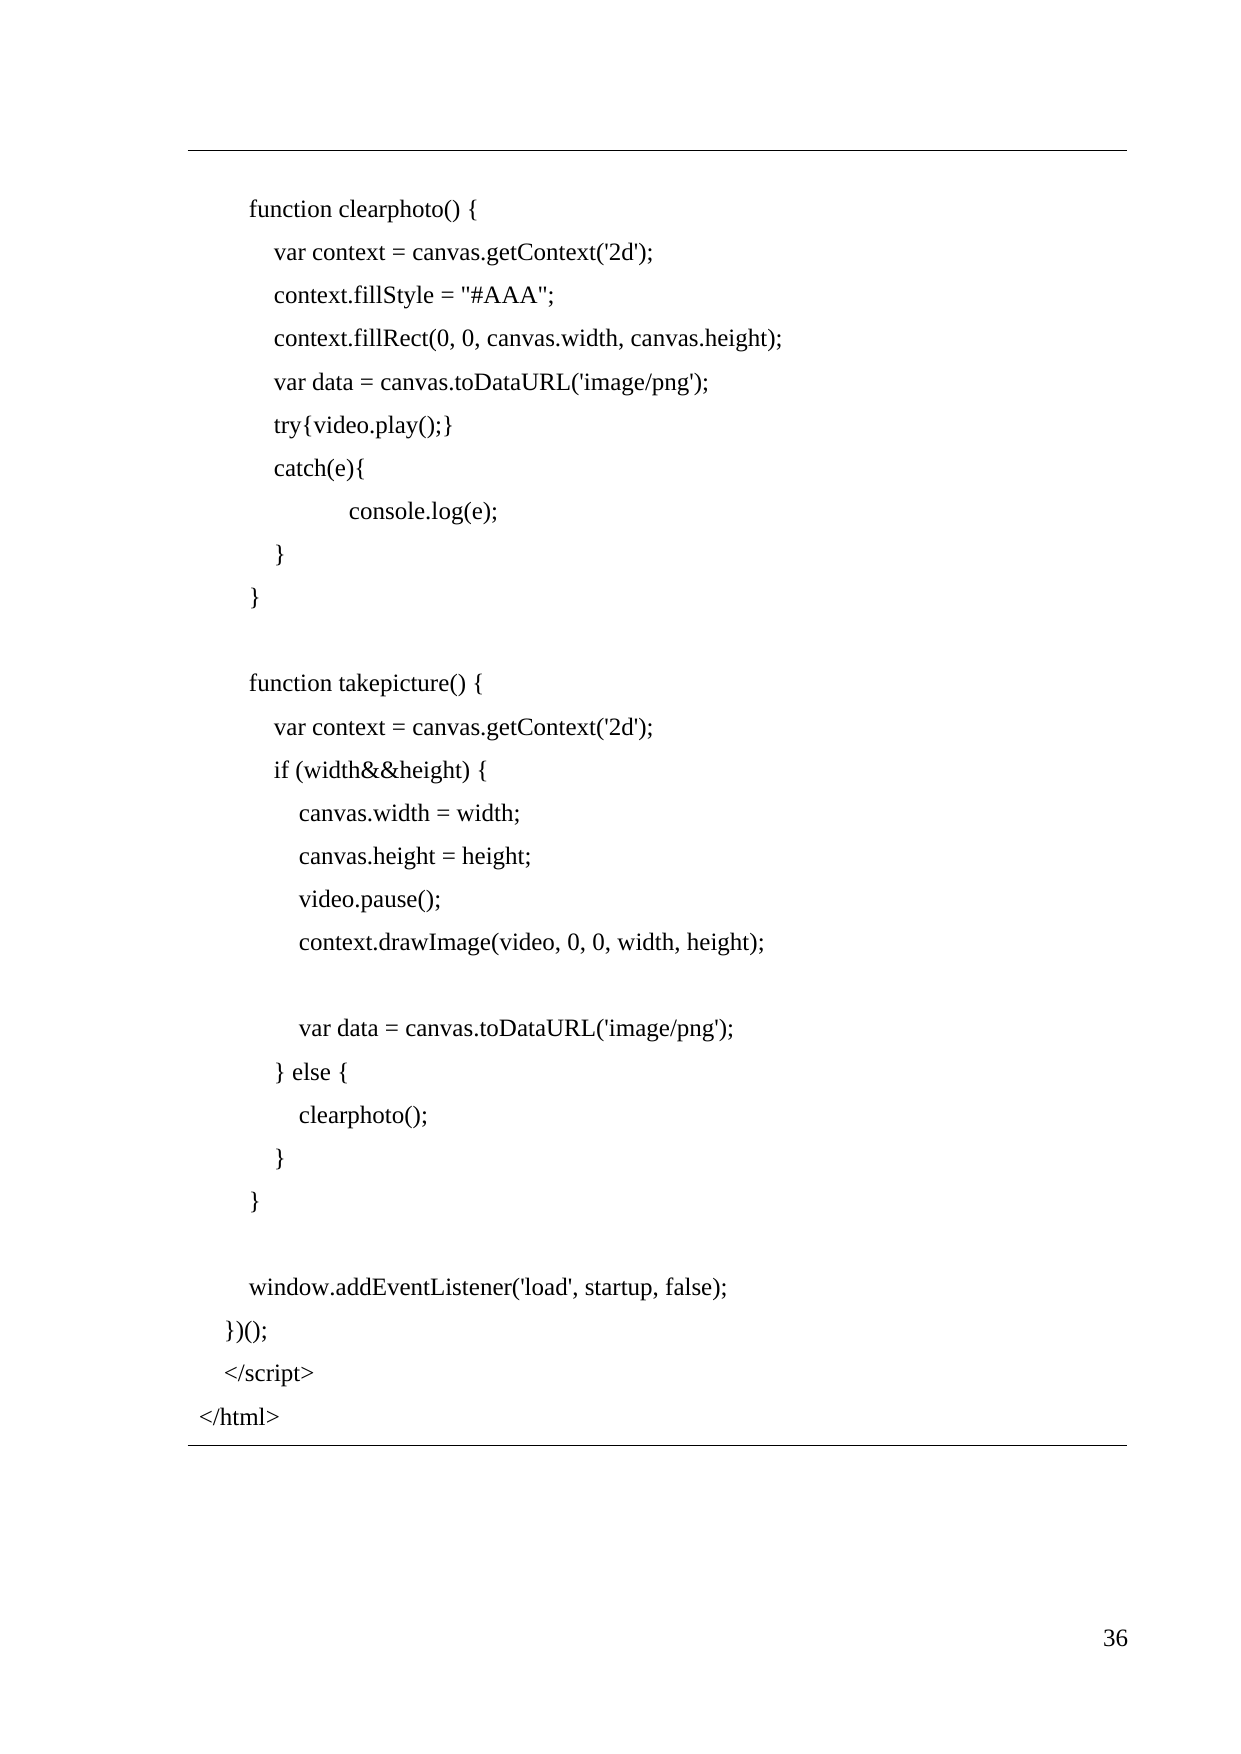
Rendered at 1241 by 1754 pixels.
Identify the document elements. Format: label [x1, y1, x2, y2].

table_cell [188, 151, 1127, 1445]
